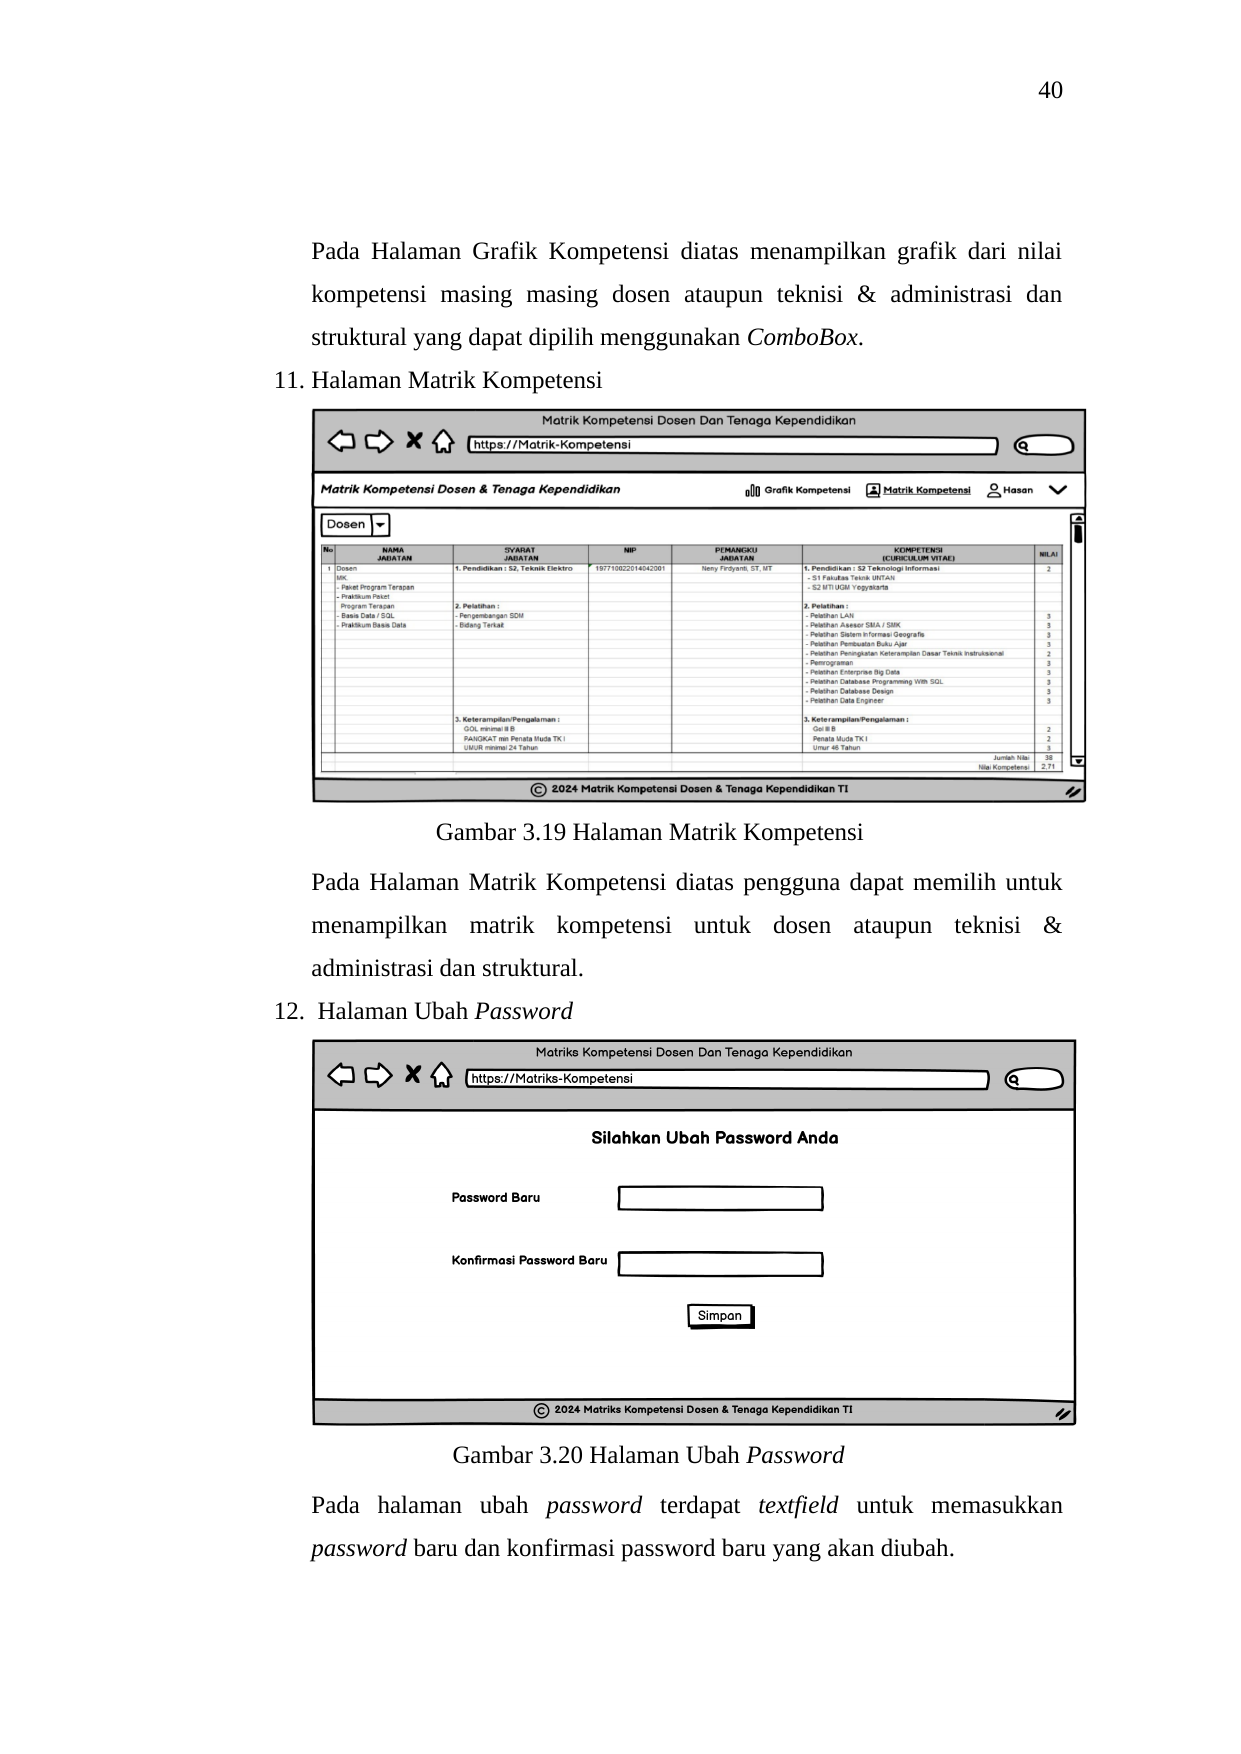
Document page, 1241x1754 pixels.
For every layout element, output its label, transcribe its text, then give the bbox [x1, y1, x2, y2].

picture [311, 1039, 1077, 1426]
list Pada Halaman Grafik Kompetensi diatas menampilkan grafik dari nilai kompetensi masing masing dosen ataupun teknisi & administrasi dan struktural yang dapat dipilih menggunakan ComboBox. [311, 236, 1063, 351]
text Gambar 3.20 Halaman Ubah Password [236, 1440, 1063, 1469]
list Halaman Ubah Password [274, 996, 1063, 1025]
picture [311, 408, 1087, 803]
list Pada halaman ubah password terdapat textfield untuk memasukkan password baru dan konfirmasi password baru yang akan diubah. [311, 1490, 1063, 1562]
text Gambar 3.19 Halaman Matrik Kompetensi [236, 817, 1063, 846]
list Pada Halaman Matrik Kompetensi diatas pengguna dapat memilih untuk menampilkan matrik kompetensi untuk dosen ataupun teknisi & administrasi dan struktural. [311, 867, 1063, 982]
list Halaman Matrik Kompetensi [274, 366, 1063, 394]
